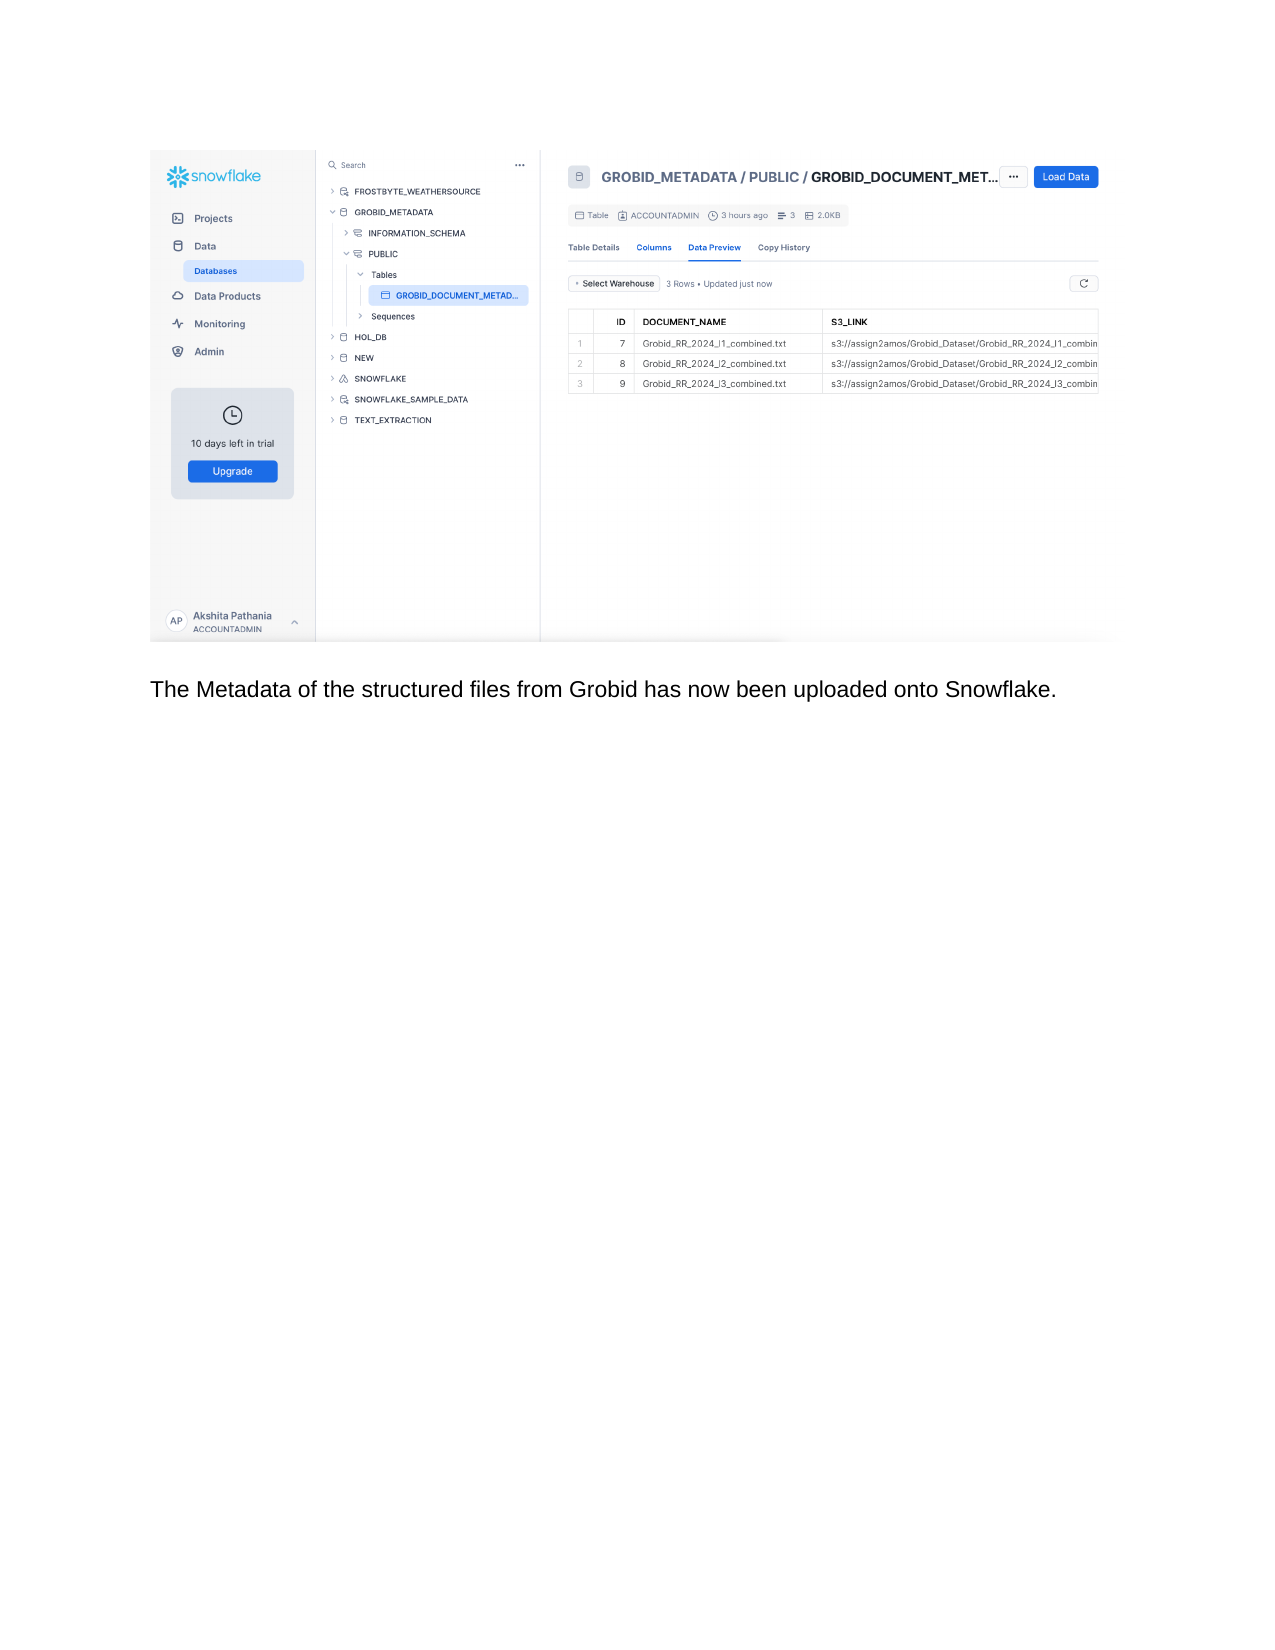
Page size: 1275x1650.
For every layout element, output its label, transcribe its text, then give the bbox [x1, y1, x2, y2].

picture [150, 150, 1125, 642]
text The Metadata of the structured files from Grobid has now been uploaded onto Snowflake. [150, 676, 1125, 702]
